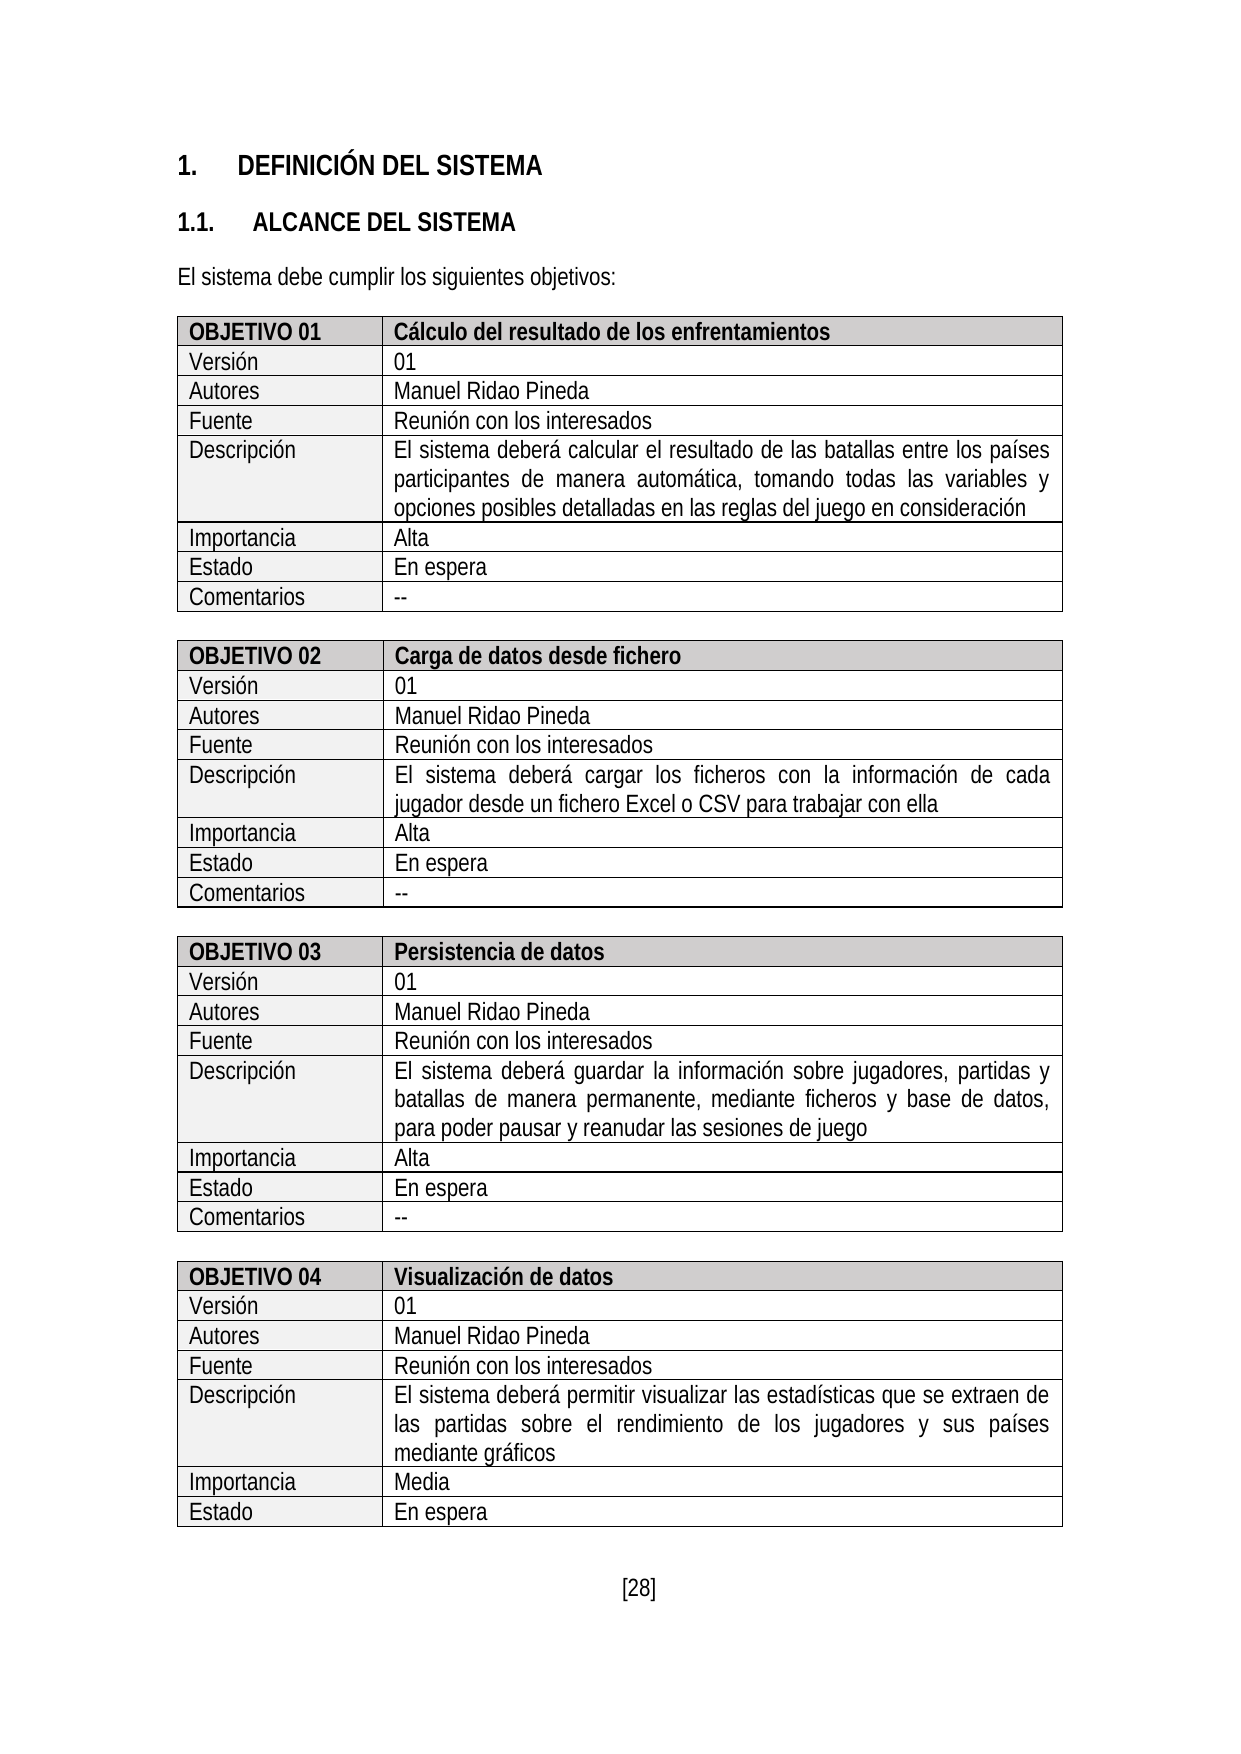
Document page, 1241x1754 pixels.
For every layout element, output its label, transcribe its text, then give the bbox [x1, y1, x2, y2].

table_cell Reunión con los interesados [383, 1351, 1062, 1379]
table_cell 01 [383, 1291, 1062, 1320]
subtitle DEFINICIÓN DEL SISTEMA [177, 148, 1063, 181]
table_cell Fuente [178, 1026, 382, 1055]
table_cell 01 [383, 967, 1062, 995]
table_cell Descripción [178, 436, 382, 521]
table_cell -- [383, 1202, 1062, 1231]
table_cell En espera [383, 1497, 1062, 1526]
table_cell Reunión con los interesados [384, 730, 1062, 759]
table_cell Versión [178, 671, 383, 699]
table_cell Importancia [178, 523, 382, 551]
table_cell El sistema deberá guardar la información sobre jugadores, partidas y batallas de manera permanente, mediante ficheros y base de datos, para poder pausar y reanudar las sesiones de juego [383, 1056, 1062, 1142]
table_cell En espera [383, 1173, 1062, 1201]
table_cell El sistema deberá cargar los ficheros con la información de cada jugador desde un fichero Excel o CSV para trabajar con ella [384, 760, 1062, 817]
table_cell -- [383, 582, 1062, 611]
table_cell Manuel Ridao Pineda [383, 1321, 1062, 1349]
table_cell Estado [178, 552, 382, 581]
table_cell Estado [178, 848, 383, 877]
table_header OBJETIVO 04 [178, 1262, 382, 1290]
table_cell Alta [383, 1143, 1062, 1171]
table_cell En espera [384, 848, 1062, 877]
table_header OBJETIVO 03 [178, 937, 382, 966]
table_cell Reunión con los interesados [383, 1026, 1062, 1055]
table_cell Autores [178, 376, 382, 405]
table_cell Comentarios [178, 582, 382, 611]
text El sistema debe cumplir los siguientes objetivos: [177, 262, 1063, 291]
table_cell Autores [178, 701, 383, 729]
table_cell Fuente [178, 406, 382, 434]
table_cell Estado [178, 1173, 382, 1201]
table_cell Manuel Ridao Pineda [383, 996, 1062, 1025]
table_header Cálculo del resultado de los enfrentamientos [383, 317, 1062, 345]
table_cell Versión [178, 967, 382, 995]
table_cell Fuente [178, 1351, 382, 1379]
table_cell Importancia [178, 818, 383, 847]
table_cell Alta [383, 523, 1062, 551]
table_cell Comentarios [178, 1202, 382, 1231]
table_cell Versión [178, 1291, 382, 1320]
table_cell Manuel Ridao Pineda [383, 376, 1062, 405]
table_cell Fuente [178, 730, 383, 759]
table_cell Descripción [178, 1056, 382, 1142]
table_cell El sistema deberá calcular el resultado de las batallas entre los países participantes de manera automática, tomando todas las variables y opciones posibles detalladas en las reglas del juego en consideración [383, 436, 1062, 521]
table_cell Descripción [178, 1380, 382, 1466]
table_header Carga de datos desde fichero [384, 641, 1062, 670]
table_cell Versión [178, 346, 382, 375]
table_cell Importancia [178, 1143, 382, 1171]
table_cell Manuel Ridao Pineda [384, 701, 1062, 729]
table_header Visualización de datos [383, 1262, 1062, 1290]
table_cell En espera [383, 552, 1062, 581]
table_header Persistencia de datos [383, 937, 1062, 966]
table_cell Importancia [178, 1467, 382, 1496]
table_cell Alta [384, 818, 1062, 847]
subtitle ALCANCE DEL SISTEMA [177, 206, 1063, 237]
table_header OBJETIVO 01 [178, 317, 382, 345]
table_cell Reunión con los interesados [383, 406, 1062, 434]
table_header OBJETIVO 02 [178, 641, 383, 670]
table_cell Media [383, 1467, 1062, 1496]
table_cell -- [384, 878, 1062, 906]
table_cell El sistema deberá permitir visualizar las estadísticas que se extraen de las partidas sobre el rendimiento de los jugadores y sus países mediante gráficos [383, 1380, 1062, 1466]
table_cell Autores [178, 996, 382, 1025]
table_cell 01 [384, 671, 1062, 699]
table_cell Comentarios [178, 878, 383, 906]
table_cell Descripción [178, 760, 383, 817]
table_cell Autores [178, 1321, 382, 1349]
table_cell 01 [383, 346, 1062, 375]
table_cell Estado [178, 1497, 382, 1526]
